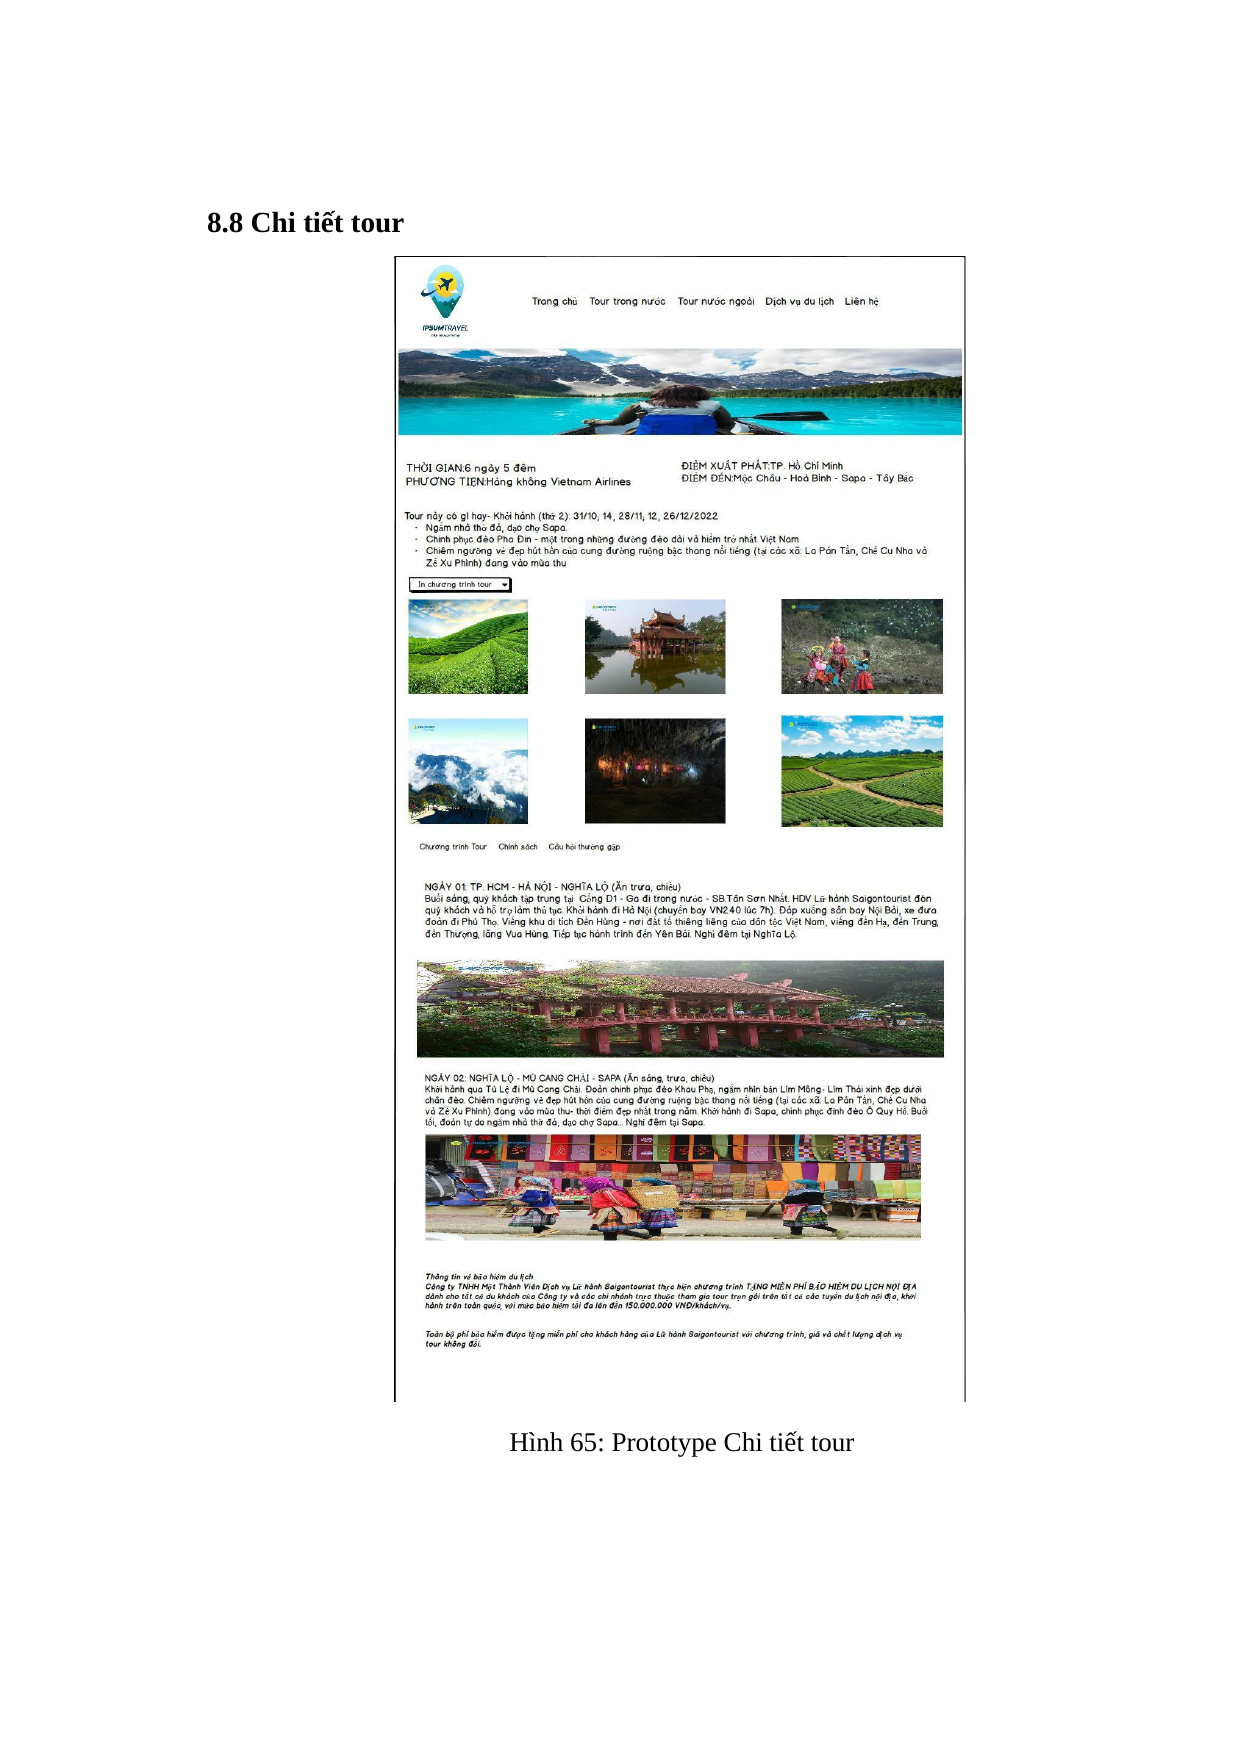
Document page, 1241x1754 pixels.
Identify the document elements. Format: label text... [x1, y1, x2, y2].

text Hình 65: Prototype Chi tiết tour [509, 278, 1134, 1457]
picture [394, 256, 966, 1402]
subtitle Chi tiết tour [207, 206, 1134, 239]
